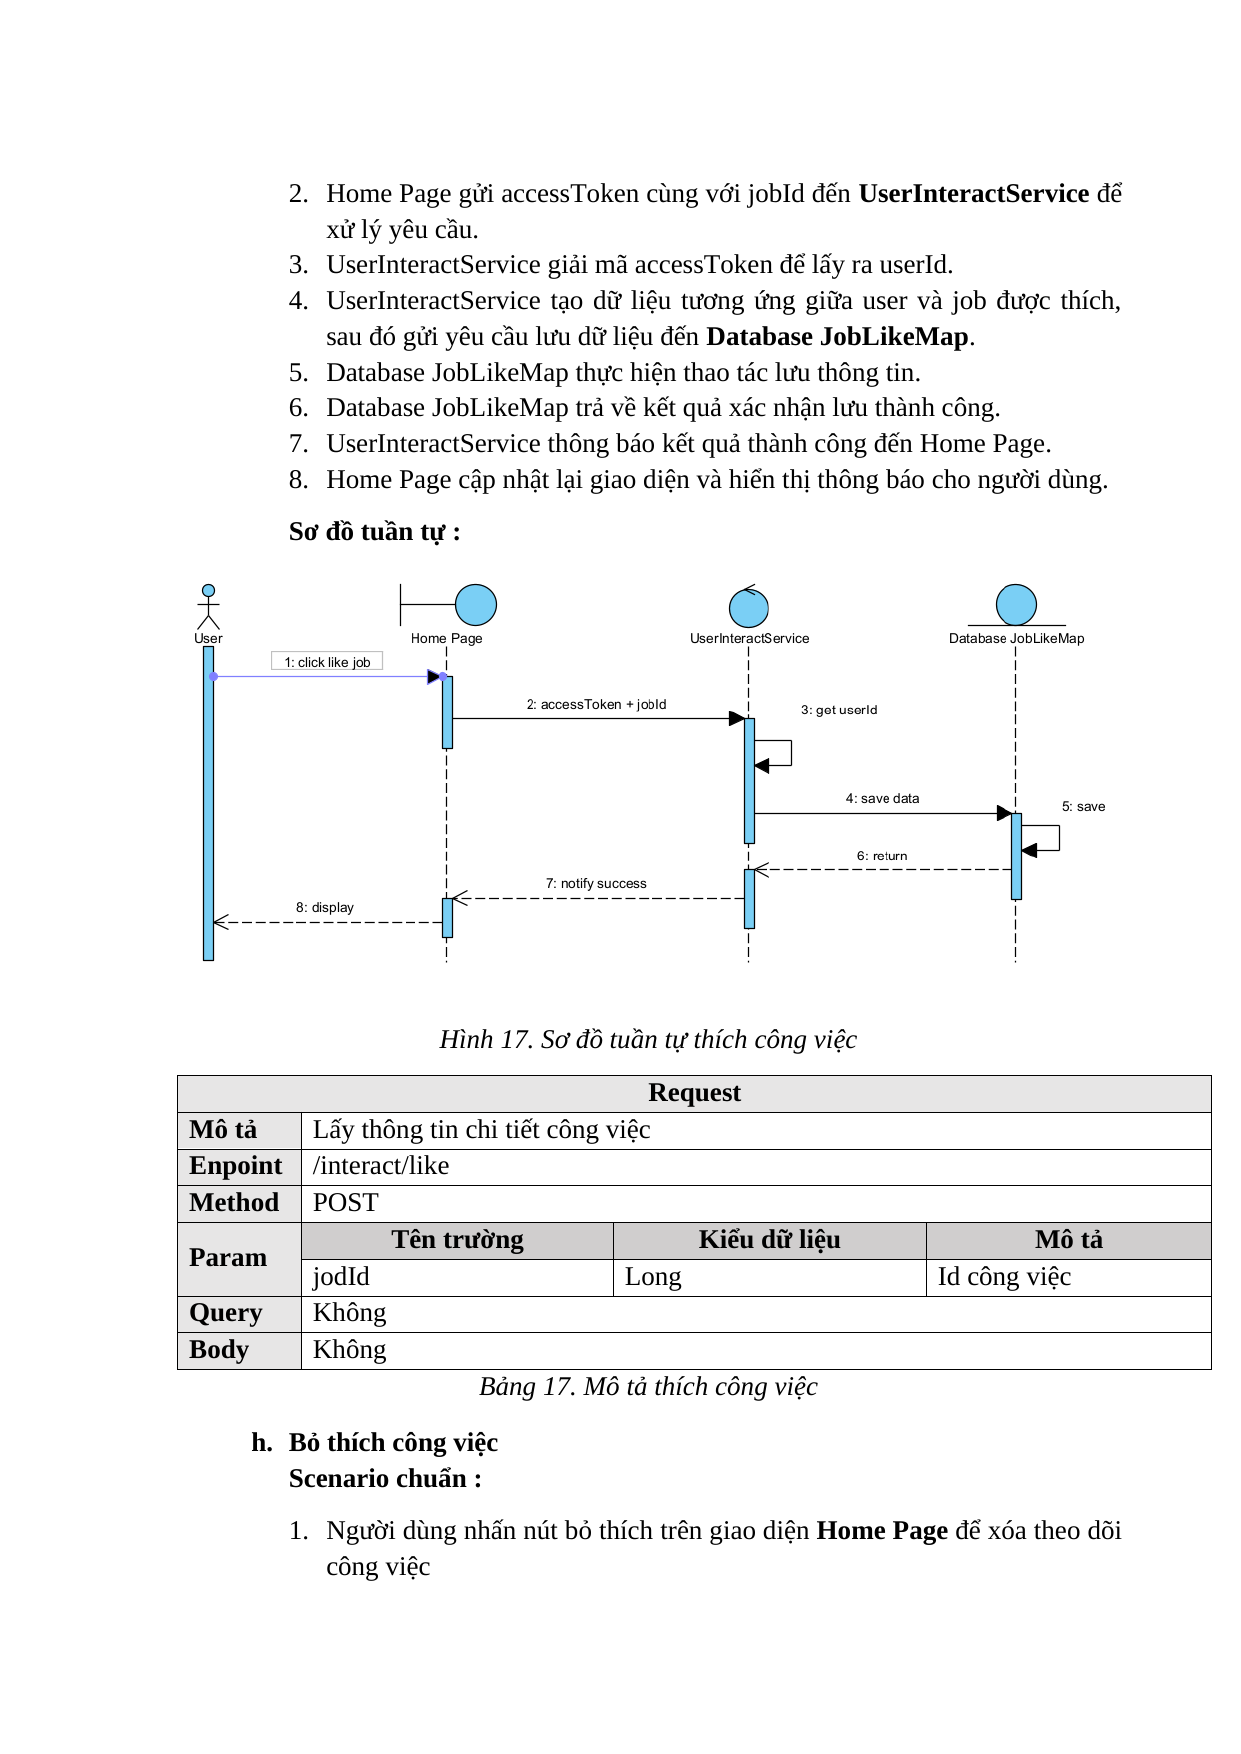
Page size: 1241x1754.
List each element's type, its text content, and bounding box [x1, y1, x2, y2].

table_cell Body [178, 1333, 301, 1369]
text Sơ đồ tuần tự : [213, 515, 1122, 547]
list Người dùng nhấn nút bỏ thích trên giao diện Home Page để xóa theo dõi công việc [288, 1514, 1122, 1581]
table_cell Tên trường [302, 1223, 613, 1259]
table_header Request [178, 1076, 1211, 1112]
table_cell Không [302, 1333, 1211, 1369]
text Scenario chuẩn : [213, 1462, 1122, 1493]
table_cell Long [614, 1260, 926, 1296]
table_cell Lấy thông tin chi tiết công việc [302, 1113, 1211, 1148]
list Home Page cập nhật lại giao diện và hiển thị thông báo cho người dùng. [288, 463, 1122, 494]
list UserInteractService thông báo kết quả thành công đến Home Page. [288, 427, 1122, 458]
table_cell jodId [302, 1260, 613, 1296]
table_cell Param [178, 1223, 301, 1296]
list Home Page gửi accessToken cùng với jobId đến UserInteractService để xử lý yêu cầu. [288, 177, 1122, 244]
text Bỏ thích công việc [251, 1426, 1122, 1457]
list Database JobLikeMap thực hiện thao tác lưu thông tin. [288, 356, 1122, 387]
table_cell Method [178, 1186, 301, 1222]
table_cell POST [302, 1186, 1211, 1222]
table_cell Query [178, 1297, 301, 1332]
list UserInteractService giải mã accessToken để lấy ra userId. [288, 249, 1122, 280]
picture [177, 567, 1123, 1002]
list UserInteractService tạo dữ liệu tương ứng giữa user và job được thích, sau đó gửi yêu cầu lưu dữ liệu đến Database JobLikeMap. [288, 284, 1122, 351]
table_cell Kiểu dữ liệu [614, 1223, 926, 1259]
table_cell Id công việc [927, 1260, 1211, 1296]
list Database JobLikeMap trả về kết quả xác nhận lưu thành công. [288, 392, 1122, 423]
table_cell /interact/like [302, 1150, 1211, 1185]
table_cell Mô tả [927, 1223, 1211, 1259]
table_cell Enpoint [178, 1150, 301, 1185]
table_cell Mô tả [178, 1113, 301, 1148]
table_cell Không [302, 1297, 1211, 1332]
